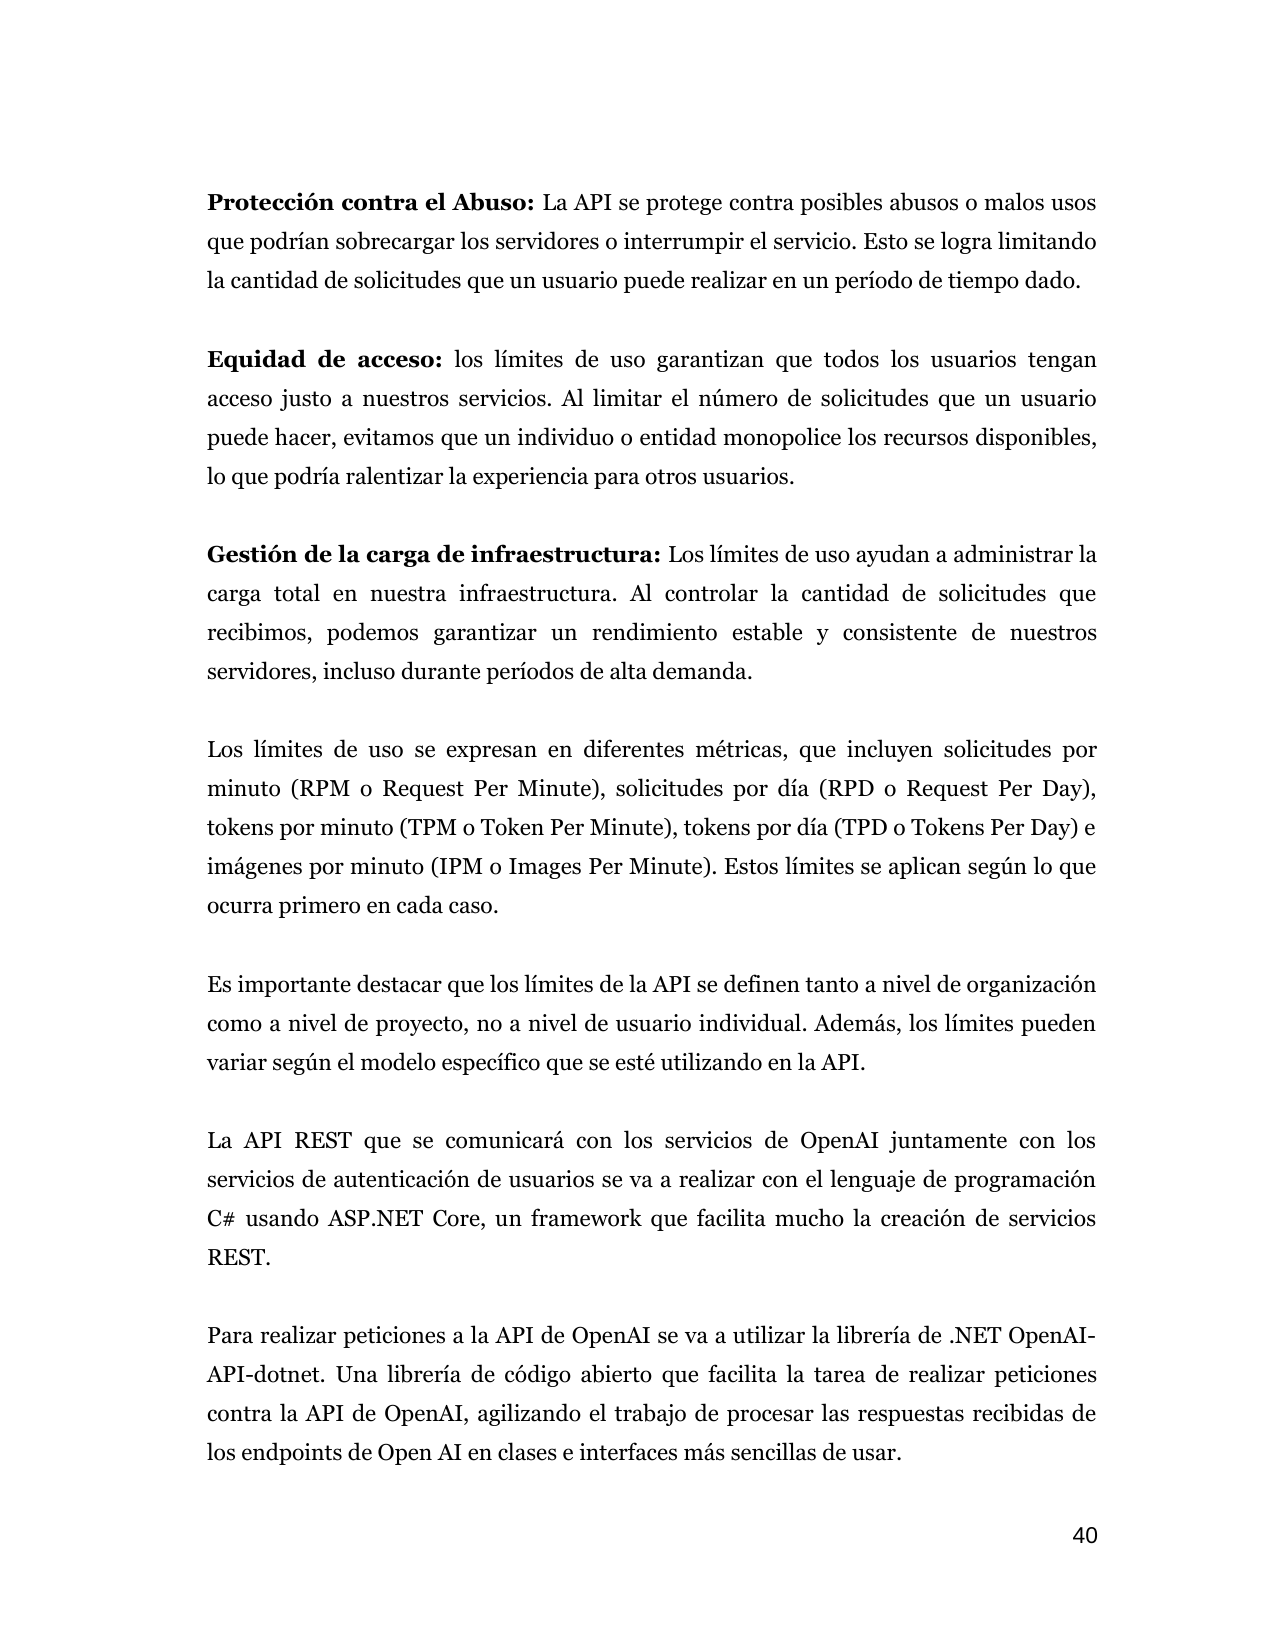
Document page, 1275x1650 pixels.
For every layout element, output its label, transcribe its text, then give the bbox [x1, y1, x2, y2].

text Gestión de la carga de infraestructura: Los límites de uso ayudan a administrar la carga total en nuestra infraestructura. Al controlar la cantidad de solicitudes que recibimos, podemos garantizar un rendimiento estable y consistente de nuestros servidores, incluso durante períodos de alta demanda. [207, 541, 1098, 684]
text Los límites de uso se expresan en diferentes métricas, que incluyen solicitudes por minuto (RPM o Request Per Minute), solicitudes por día (RPD o Request Per Day), tokens por minuto (TPM o Token Per Minute), tokens por día (TPD o Tokens Per Day) e imágenes por minuto (IPM o Images Per Minute). Estos límites se aplican según lo que ocurra primero en cada caso. [207, 737, 1098, 919]
text Es importante destacar que los límites de la API se definen tanto a nivel de organización como a nivel de proyecto, no a nivel de usuario individual. Además, los límites pueden variar según el modelo específico que se esté utilizando en la API. [207, 971, 1098, 1075]
text Equidad de acceso: los límites de uso garantizan que todos los usuarios tengan acceso justo a nuestros servicios. Al limitar el número de solicitudes que un usuario puede hacer, evitamos que un individuo o entidad monopolice los recursos disponibles, lo que podría ralentizar la experiencia para otros usuarios. [207, 346, 1098, 489]
text La API REST que se comunicará con los servicios de OpenAI juntamente con los servicios de autenticación de usuarios se va a realizar con el lenguaje de programación C# usando ASP.NET Core, un framework que facilita mucho la creación de servicios REST. [207, 1127, 1098, 1270]
text Para realizar peticiones a la API de OpenAI se va a utilizar la librería de .NET OpenAI-API-dotnet. Una librería de código abierto que facilita la tarea de realizar peticiones contra la API de OpenAI, agilizando el trabajo de procesar las respuestas recibidas de los endpoints de Open AI en clases e interfaces más sencillas de usar. [207, 1322, 1098, 1466]
text Protección contra el Abuso: La API se protege contra posibles abusos o malos usos que podrían sobrecargar los servidores o interrumpir el servicio. Esto se logra limitando la cantidad de solicitudes que un usuario puede realizar en un período de tiempo dado. [207, 190, 1098, 294]
